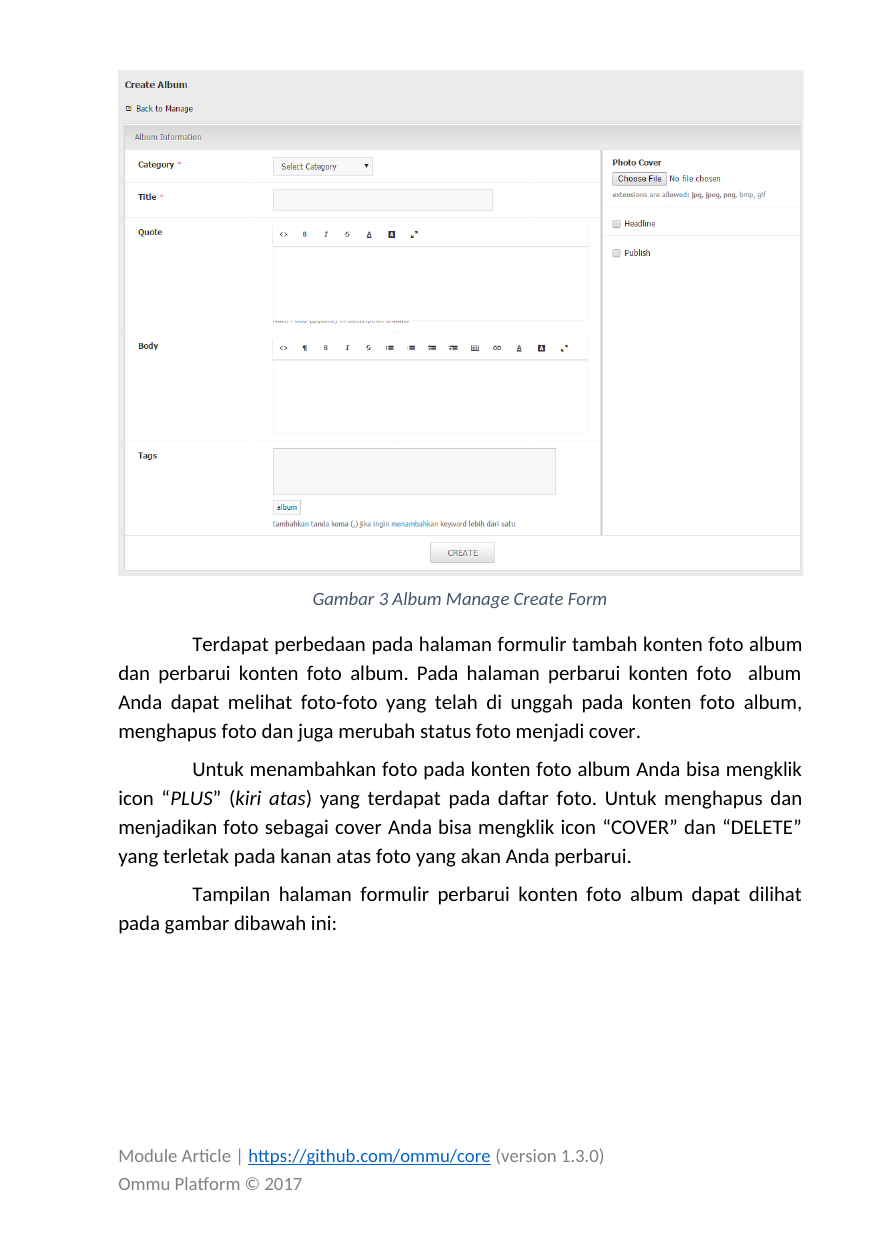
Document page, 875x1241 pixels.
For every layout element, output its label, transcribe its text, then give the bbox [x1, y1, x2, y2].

picture [118, 70, 804, 576]
text Gambar 3 Album Manage Create Form [118, 587, 803, 610]
text Terdapat perbedaan pada halaman formulir tambah konten foto album dan perbarui konten foto album. Pada halaman perbarui konten foto album Anda dapat melihat foto-foto yang telah di unggah pada konten foto album, menghapus foto dan juga merubah status foto menjadi cover. [118, 631, 803, 744]
text Tampilan halaman formulir perbarui konten foto album dapat dilihat pada gambar dibawah ini: [118, 881, 803, 936]
text Untuk menambahkan foto pada konten foto album Anda bisa mengklik icon “PLUS” (kiri atas) yang terdapat pada daftar foto. Untuk menghapus dan menjadikan foto sebagai cover Anda bisa mengklik icon “COVER” dan “DELETE” yang terletak pada kanan atas foto yang akan Anda perbarui. [118, 756, 803, 869]
